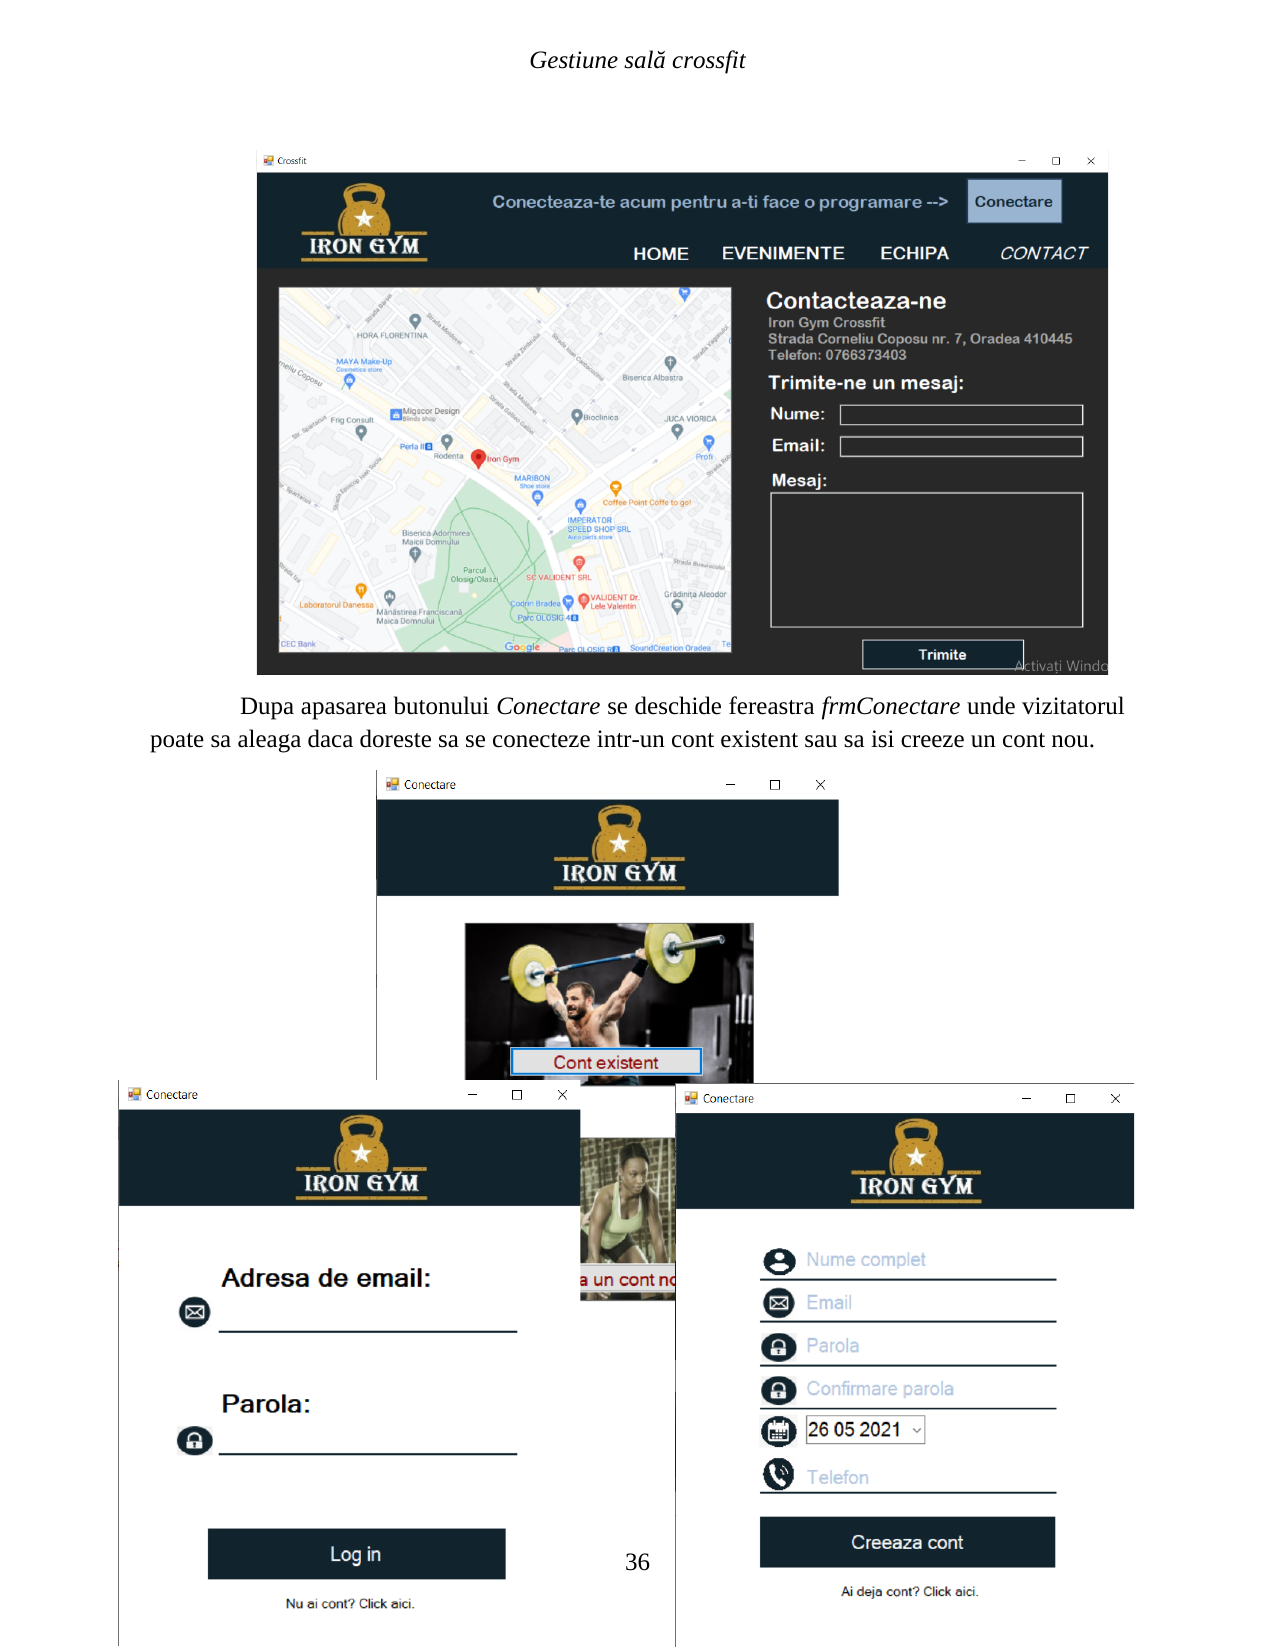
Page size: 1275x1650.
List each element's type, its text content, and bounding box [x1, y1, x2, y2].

picture [118, 770, 1135, 1646]
picture [256, 150, 1109, 675]
text Dupa apasarea butonului Conectare se deschide fereastra frmConectare unde vizitatorul poate sa aleaga daca doreste sa se conecteze intr-un cont existent sau sa isi creeze un cont nou. [150, 691, 1125, 753]
